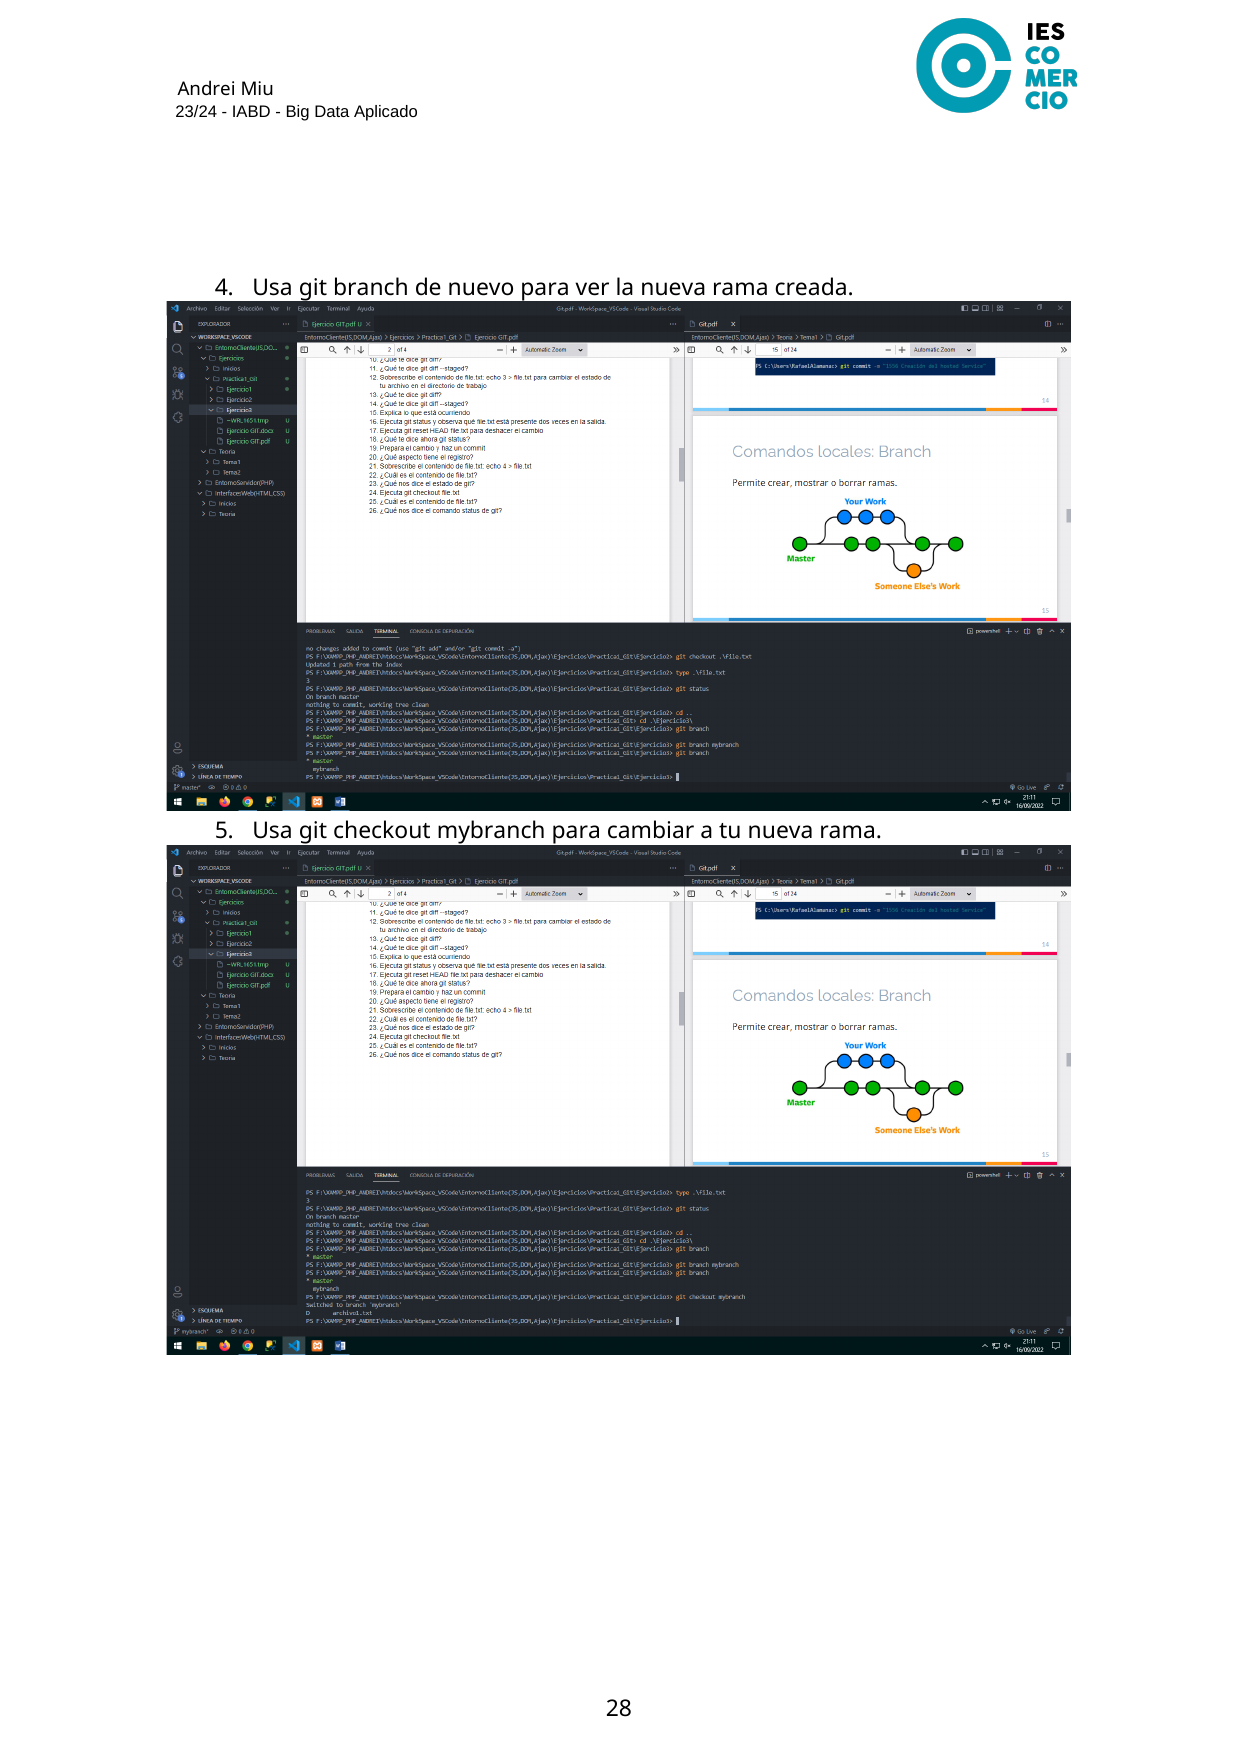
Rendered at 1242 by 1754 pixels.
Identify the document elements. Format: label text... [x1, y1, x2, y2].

picture [916, 18, 1078, 113]
list Usa git branch de nuevo para ver la nueva rama creada. [214, 271, 1071, 301]
picture [166, 845, 1071, 1355]
list Usa git checkout mybranch para cambiar a tu nueva rama. [214, 814, 1071, 845]
picture [166, 301, 1071, 811]
